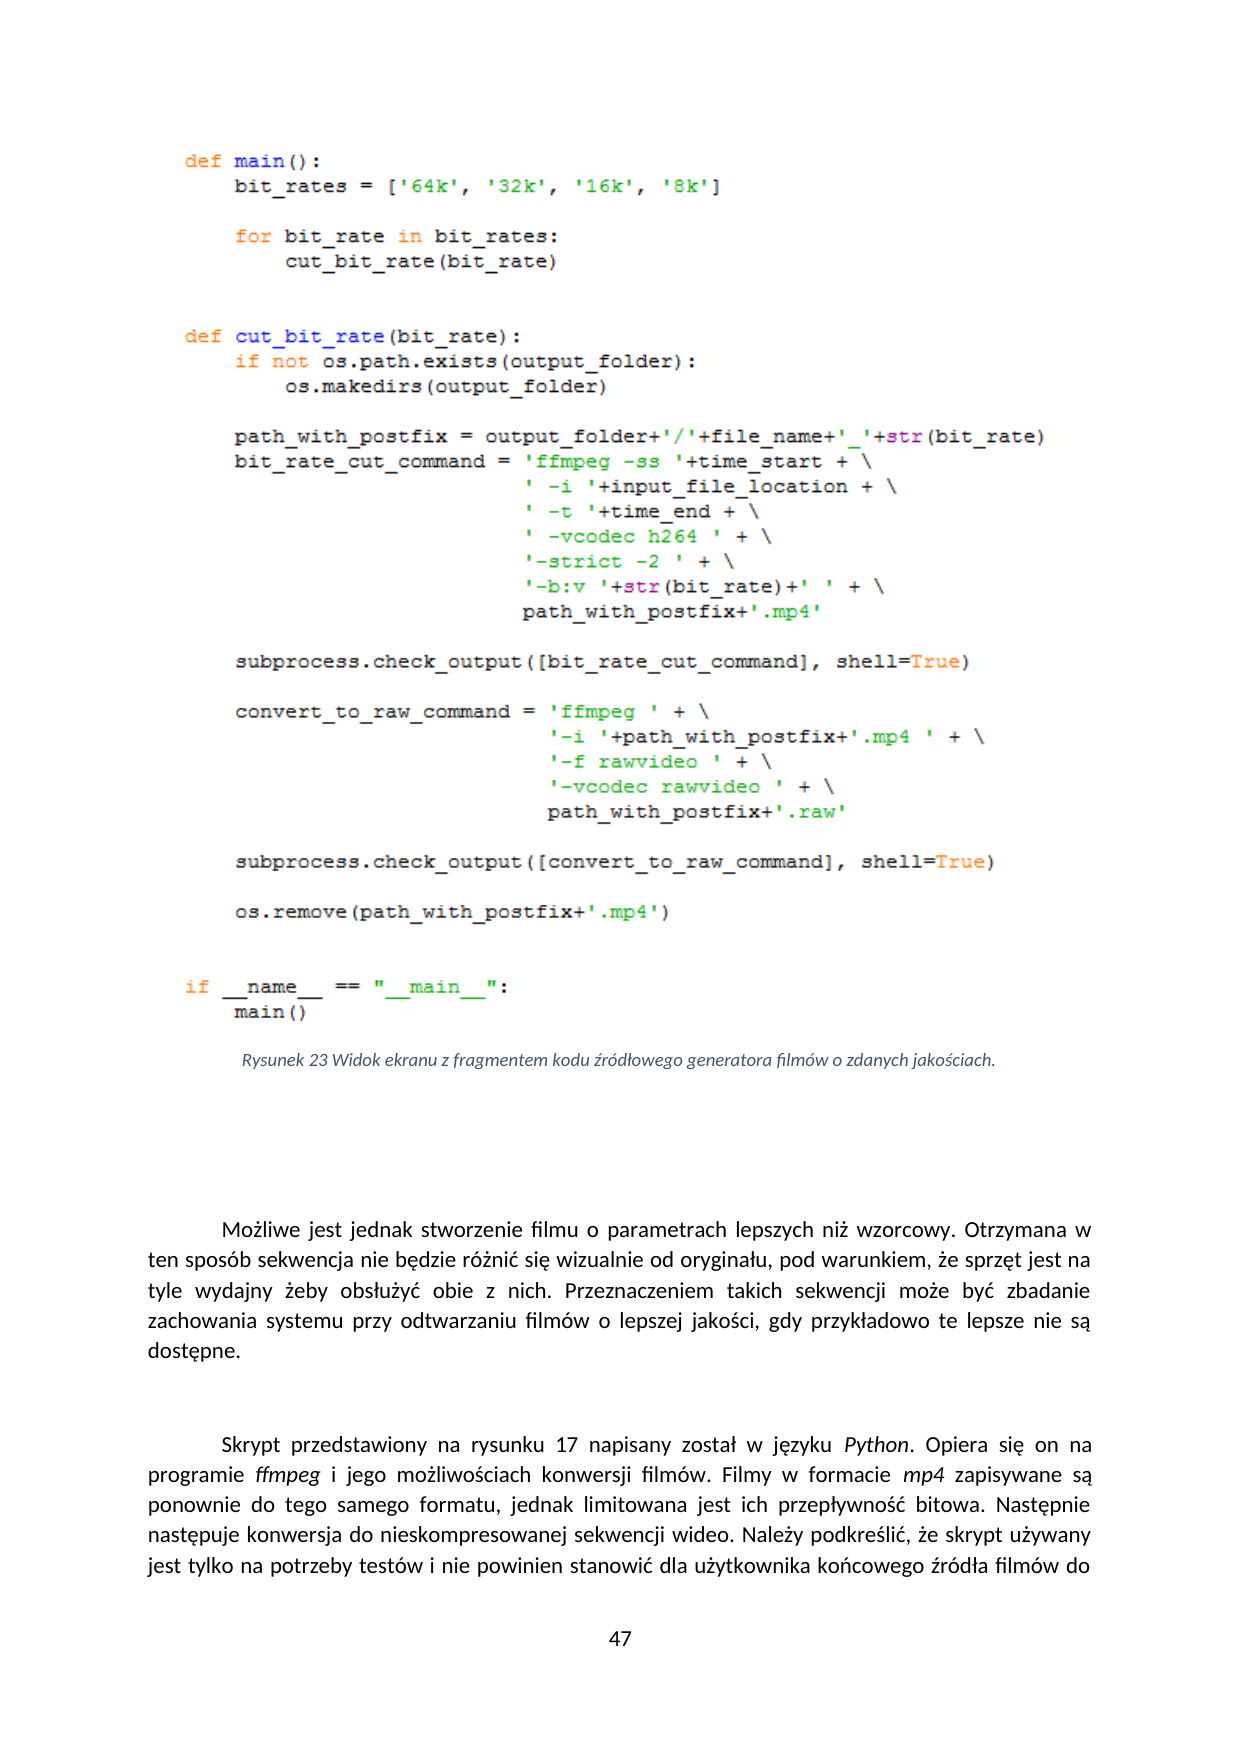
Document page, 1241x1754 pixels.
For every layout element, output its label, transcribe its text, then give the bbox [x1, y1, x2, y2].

text Możliwe jest jednak stworzenie filmu o parametrach lepszych niż wzorcowy. Otrzymana w ten sposób sekwencja nie będzie różnić się wizualnie od oryginału, pod warunkiem, że sprzęt jest na tyle wydajny żeby obsłużyć obie z nich. Przeznaczeniem takich sekwencji może być zbadanie zachowania systemu przy odtwarzaniu filmów o lepszej jakości, gdy przykładowo te lepsze nie są dostępne. [148, 1215, 1093, 1364]
picture [182, 147, 1058, 1029]
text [148, 1430, 1093, 1579]
